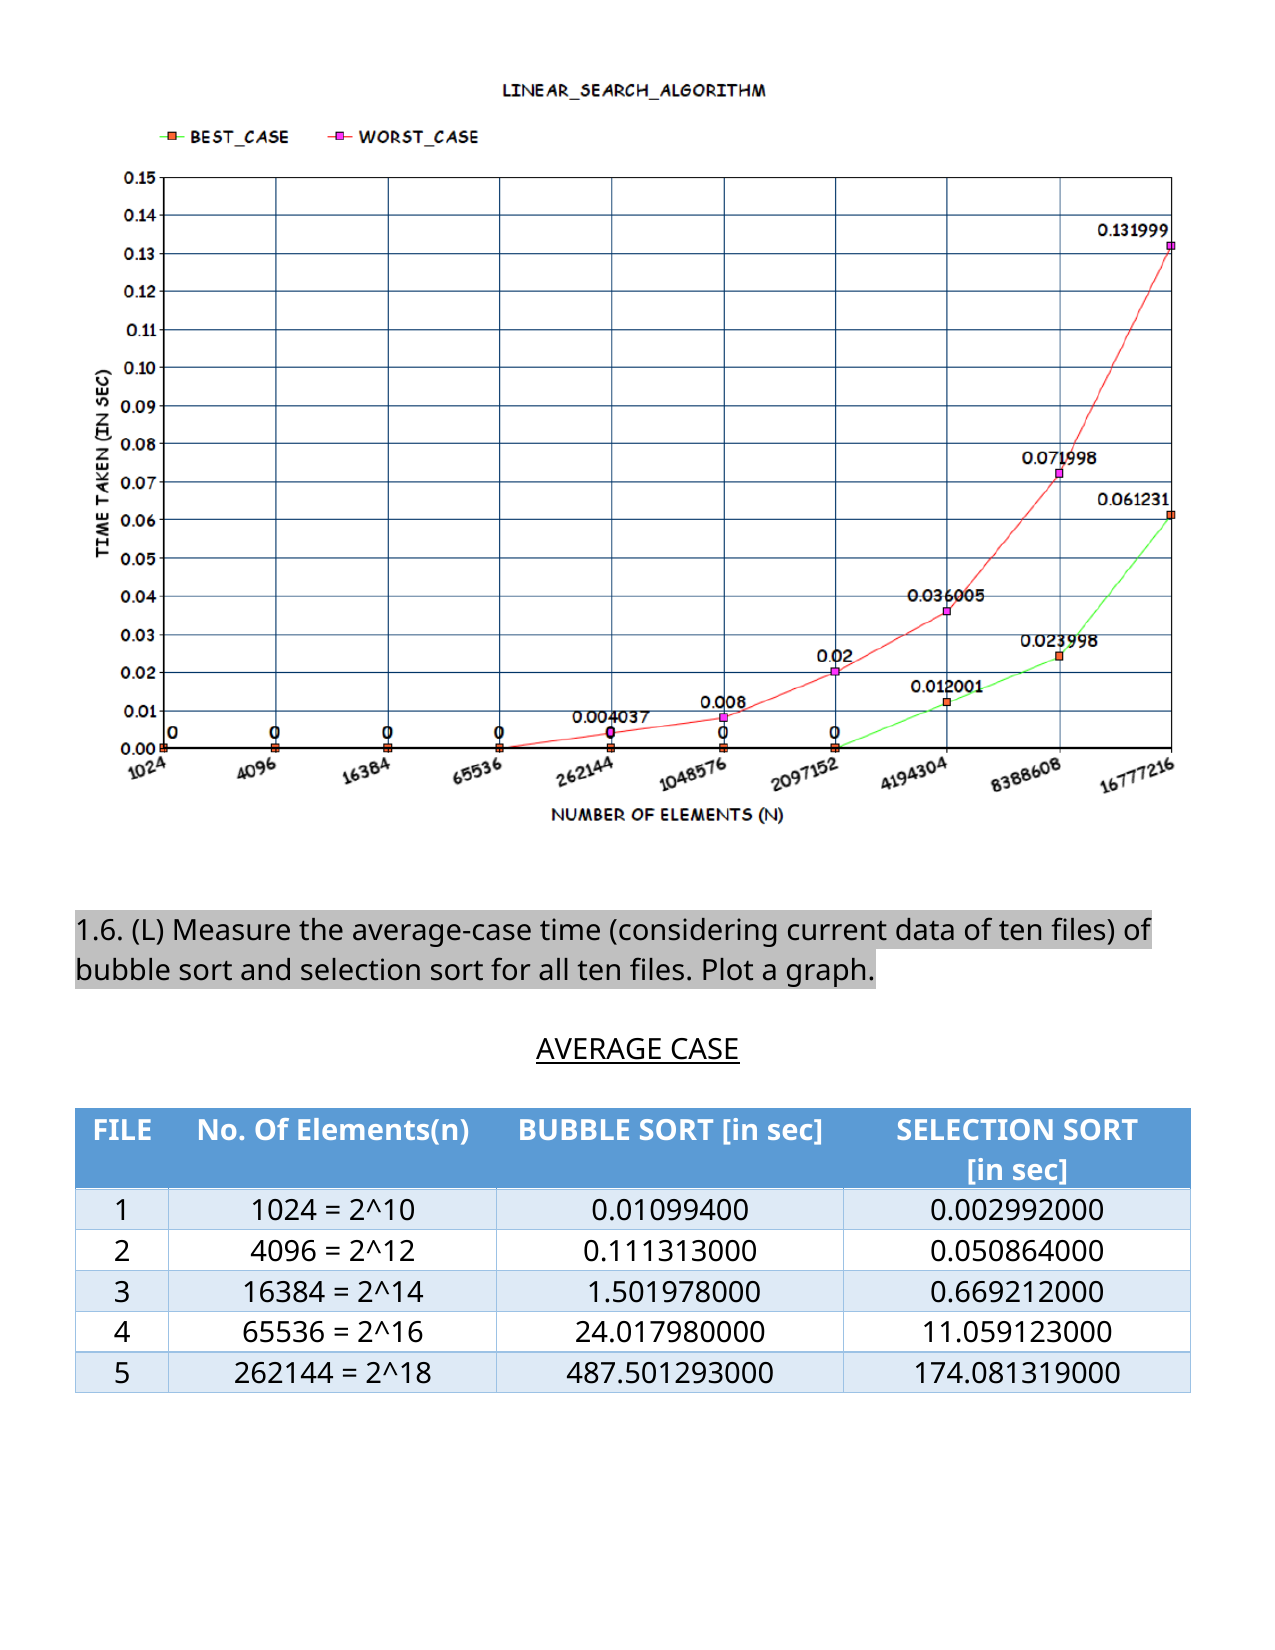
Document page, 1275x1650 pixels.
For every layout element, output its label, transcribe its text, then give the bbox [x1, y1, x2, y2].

table_cell 262144 = 2^18 [169, 1353, 496, 1392]
table_cell 2 [76, 1230, 168, 1270]
text AVERAGE CASE [75, 1029, 1200, 1068]
table_header BUBBLE SORT [in sec] [497, 1109, 843, 1188]
table_cell 5 [76, 1353, 168, 1392]
picture [75, 75, 1200, 831]
table_header FILE [76, 1109, 168, 1188]
table_cell 3 [76, 1271, 168, 1311]
table_cell 0.111313000 [497, 1230, 843, 1270]
table_cell 174.081319000 [844, 1353, 1190, 1392]
table_cell 4 [76, 1312, 168, 1351]
table_cell 487.501293000 [497, 1353, 843, 1392]
table_cell 4096 = 2^12 [169, 1230, 496, 1270]
table_cell 16384 = 2^14 [169, 1271, 496, 1311]
table_cell 1.501978000 [497, 1271, 843, 1311]
table_cell 24.017980000 [497, 1312, 843, 1351]
table_cell 1024 = 2^10 [169, 1190, 496, 1229]
table_cell 65536 = 2^16 [169, 1312, 496, 1351]
table_cell 0.002992000 [844, 1190, 1190, 1229]
table_cell 0.050864000 [844, 1230, 1190, 1270]
table_header SELECTION SORT [in sec] [844, 1109, 1190, 1188]
table_cell 0.01099400 [497, 1190, 843, 1229]
table_header No. Of Elements(n) [169, 1109, 496, 1188]
table_cell 1 [76, 1190, 168, 1229]
table_cell 0.669212000 [844, 1271, 1190, 1311]
table_cell 11.059123000 [844, 1312, 1190, 1351]
text 1.6. (L) Measure the average-case time (considering current data of ten files) of bubble sort and selection sort for all ten files. Plot a graph. [75, 909, 1200, 989]
